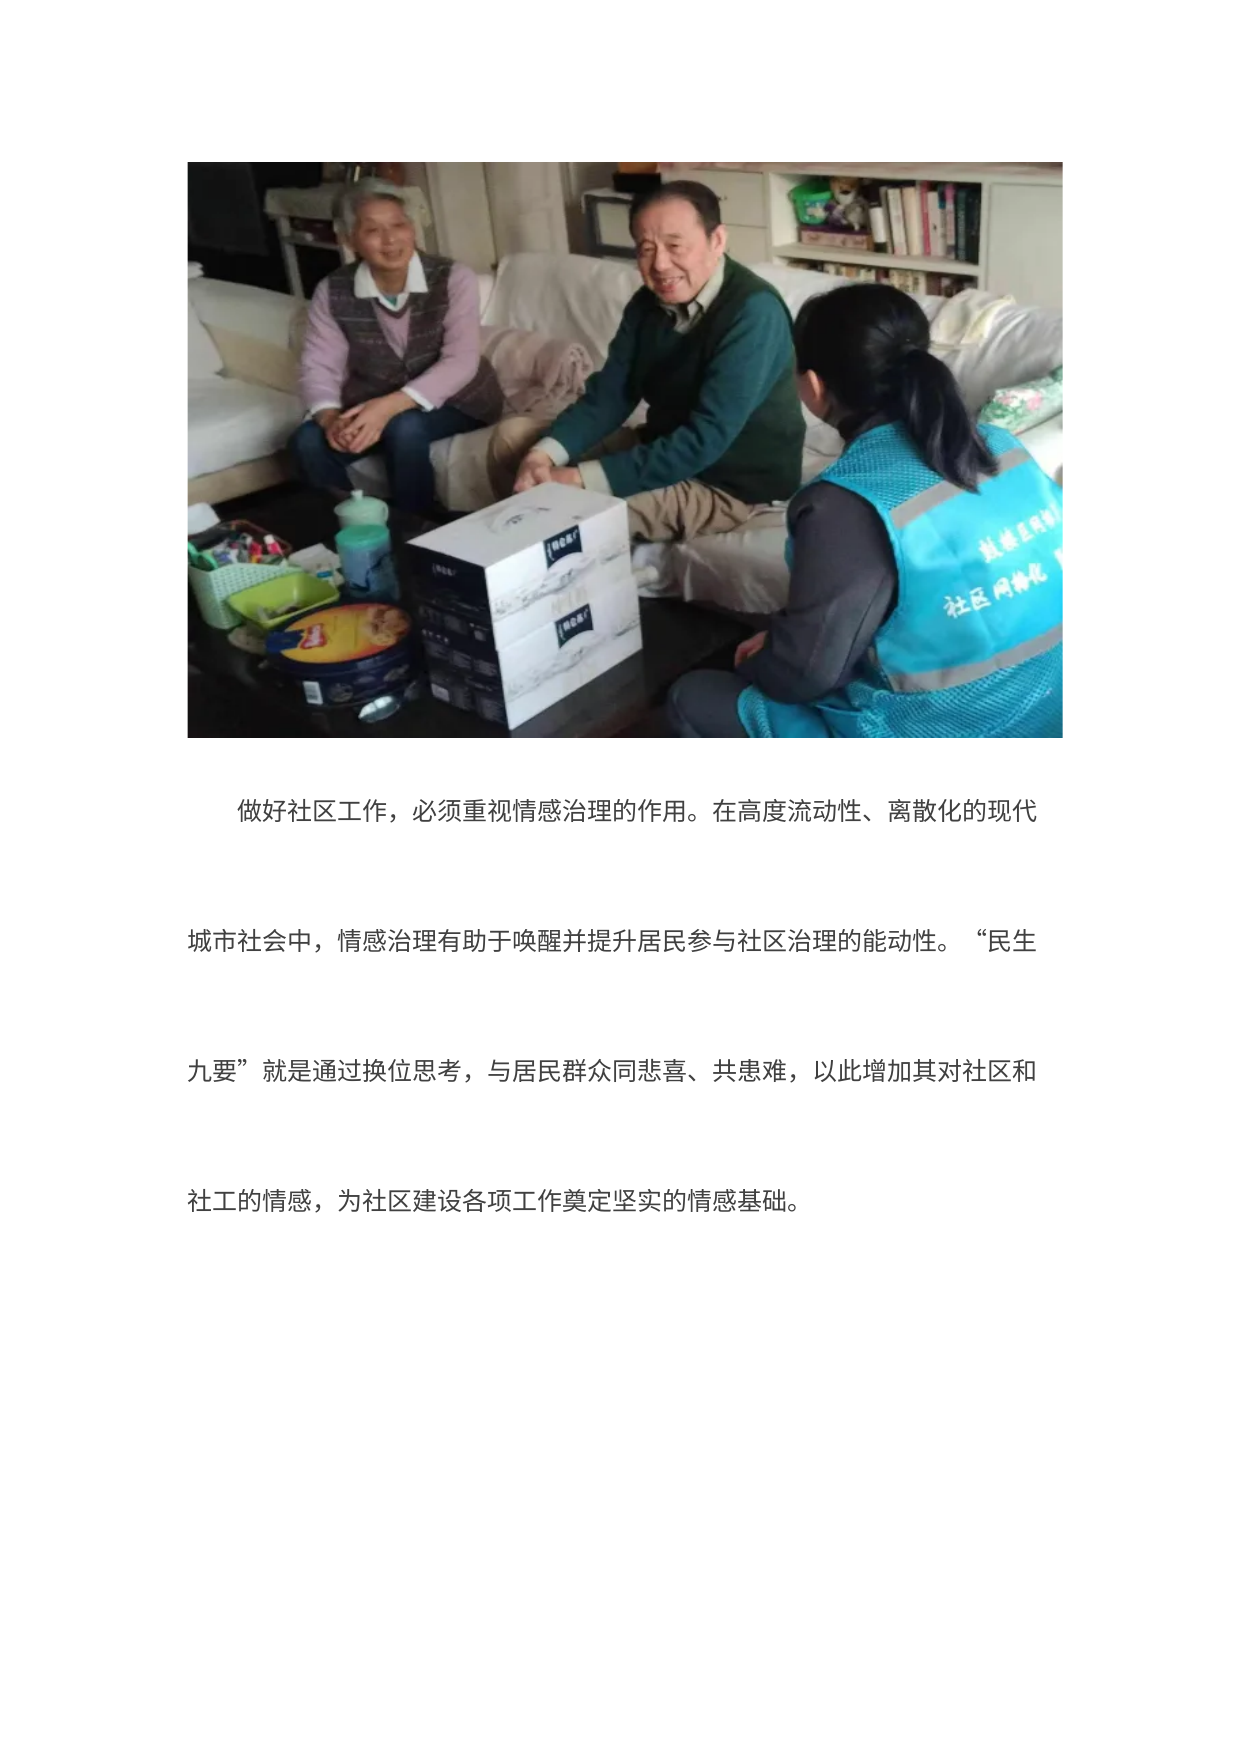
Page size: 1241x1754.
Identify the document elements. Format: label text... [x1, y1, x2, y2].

text 做好社区工作，必须重视情感治理的作用。在高度流动性、离散化的现代城市社会中，情感治理有助于唤醒并提升居民参与社区治理的能动性。“民生九要”就是通过换位思考，与居民群众同悲喜、共患难，以此增加其对社区和社工的情感，为社区建设各项工作奠定坚实的情感基础。 [187, 777, 1053, 1232]
picture [187, 162, 1063, 738]
